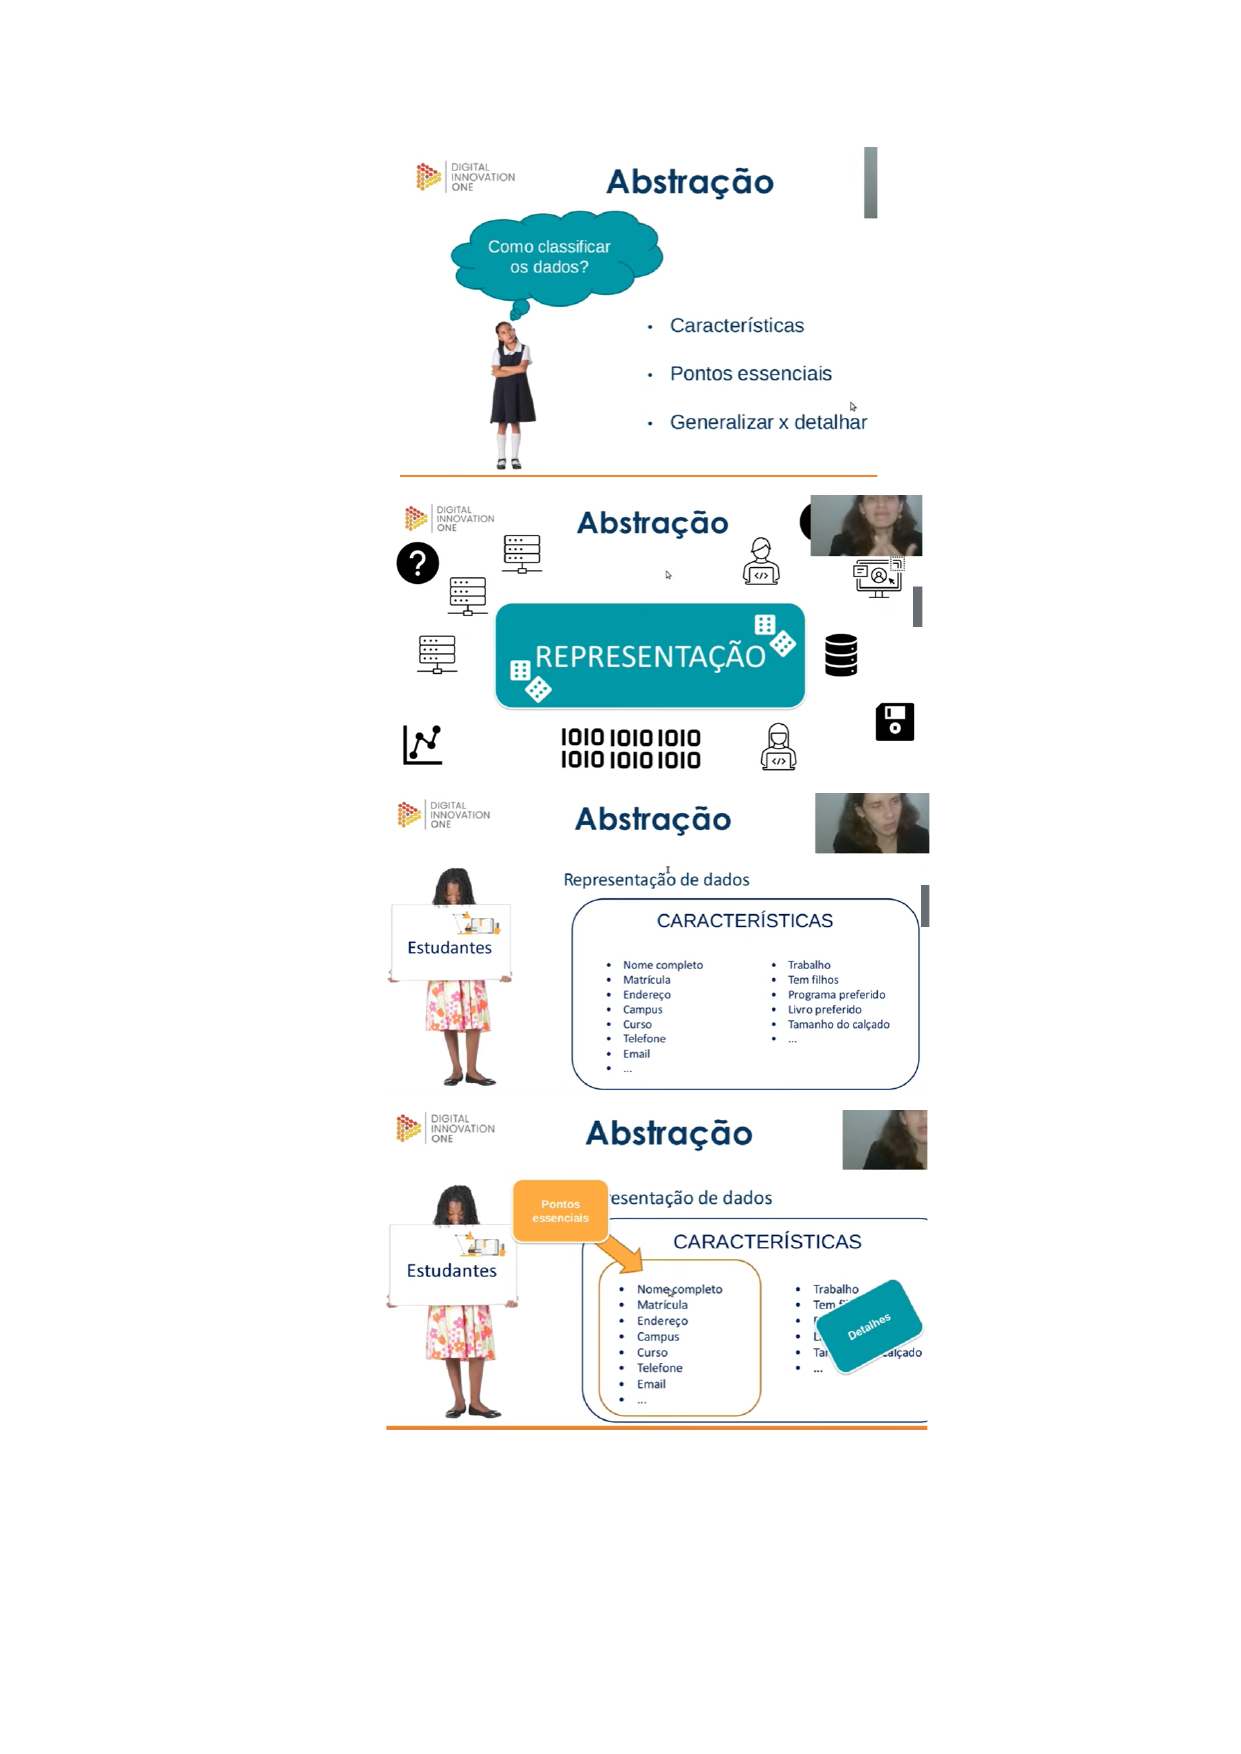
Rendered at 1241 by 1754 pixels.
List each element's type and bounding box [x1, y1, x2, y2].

picture [400, 147, 878, 477]
picture [391, 495, 923, 775]
picture [386, 1110, 928, 1430]
picture [384, 793, 930, 1092]
